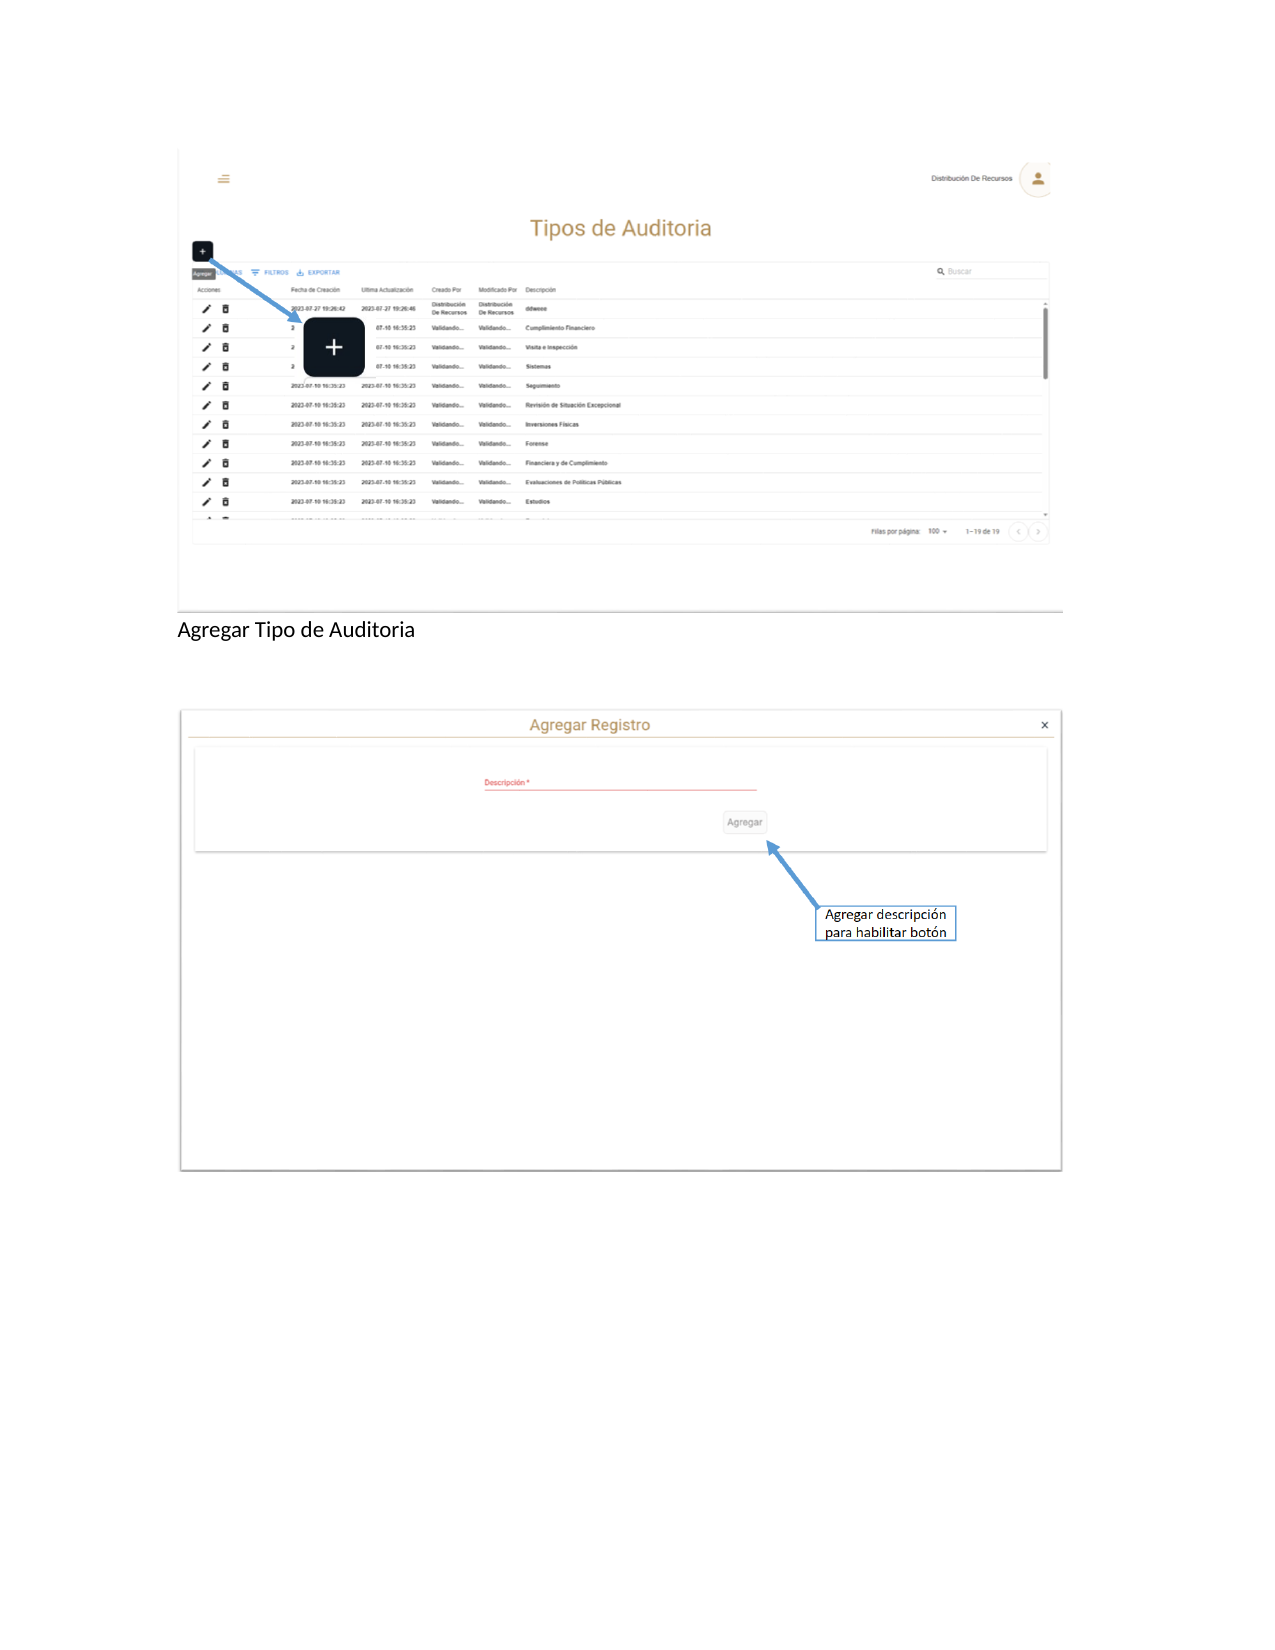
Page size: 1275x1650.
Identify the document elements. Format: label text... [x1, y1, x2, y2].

picture [177, 708, 1064, 1172]
picture [177, 147, 1063, 613]
